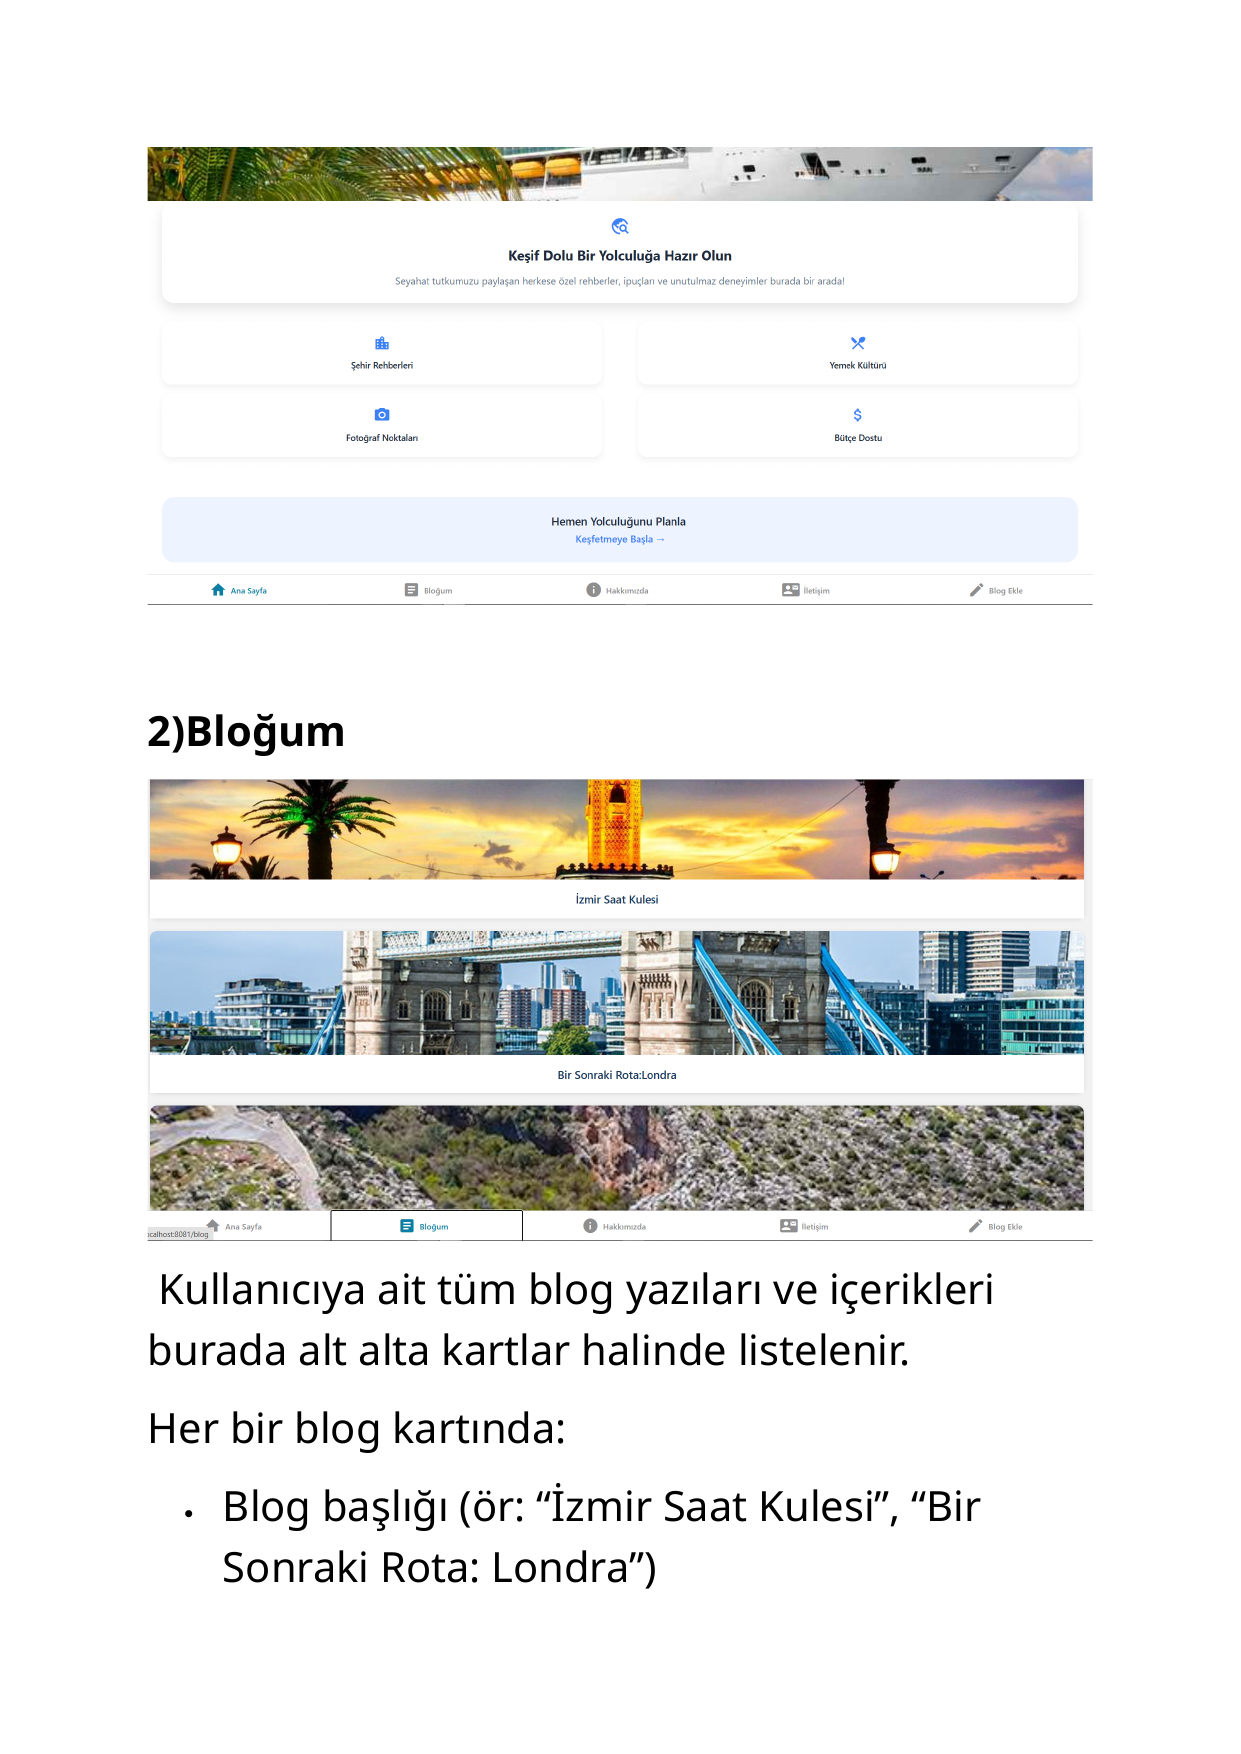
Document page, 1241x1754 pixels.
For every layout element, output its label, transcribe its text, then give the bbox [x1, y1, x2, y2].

picture [147, 779, 1093, 1241]
picture [147, 147, 1093, 605]
list Blog başlığı (ör: “İzmir Saat Kulesi”, “Bir Sonraki Rota: Londra”) [185, 1477, 1093, 1595]
text Her bir blog kartında: [148, 1399, 1093, 1456]
text 2)Bloğum [148, 702, 1093, 758]
text Kullanıcıya ait tüm blog yazıları ve içerikleri burada alt alta kartlar halinde listelenir. [148, 1259, 1093, 1378]
